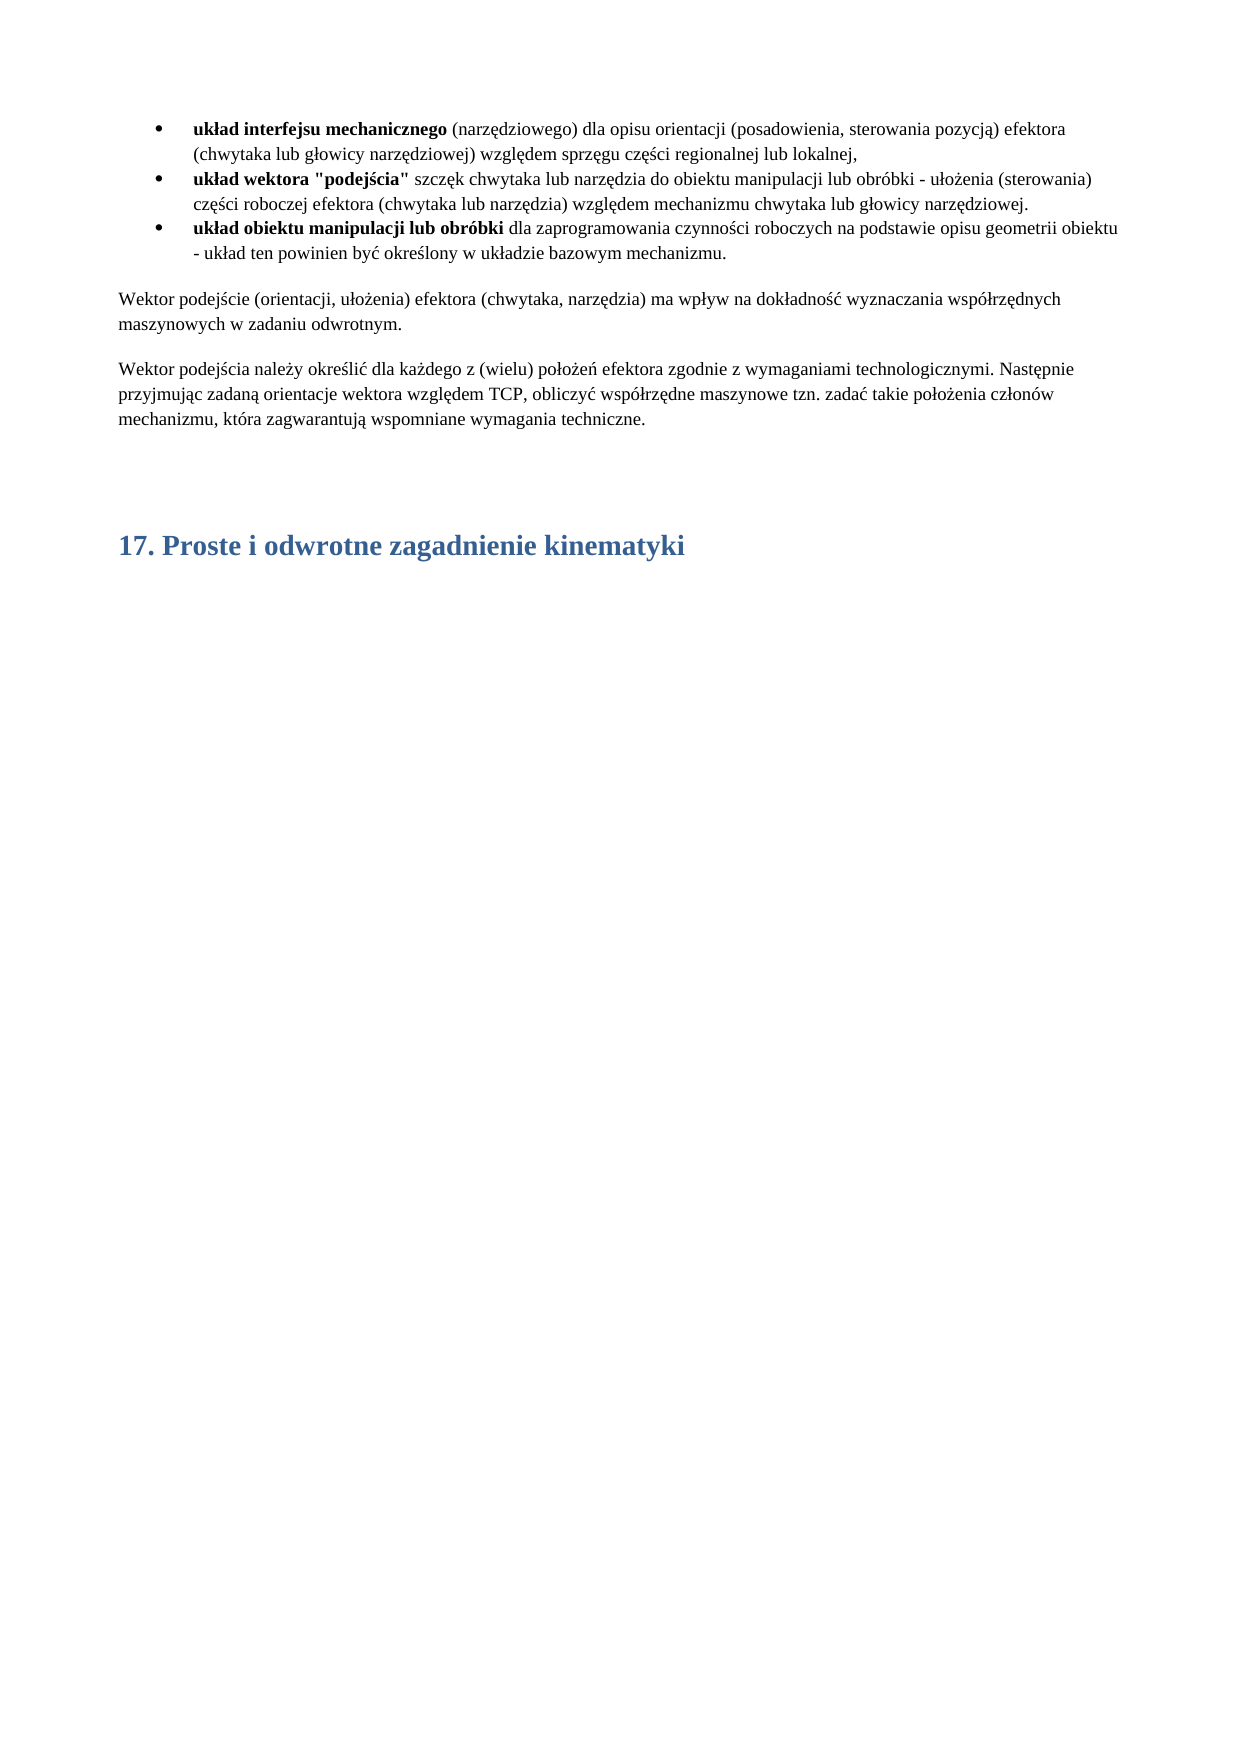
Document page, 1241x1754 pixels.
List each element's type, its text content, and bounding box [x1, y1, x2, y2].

subtitle 17. Proste i odwrotne zagadnienie kinematyki [118, 528, 1122, 562]
list układ wektora "podejścia" szczęk chwytaka lub narzędzia do obiektu manipulacji lub obróbki - ułożenia (sterowania) części roboczej efektora (chwytaka lub narzędzia) względem mechanizmu chwytaka lub głowicy narzędziowej. [156, 168, 1122, 214]
text Wektor podejście (orientacji, ułożenia) efektora (chwytaka, narzędzia) ma wpływ na dokładność wyznaczania współrzędnych maszynowych w zadaniu odwrotnym. [118, 288, 1122, 334]
text Wektor podejścia należy określić dla każdego z (wielu) położeń efektora zgodnie z wymaganiami technologicznymi. Następnie przyjmując zadaną orientacje wektora względem TCP, obliczyć współrzędne maszynowe tzn. zadać takie położenia członów mechanizmu, która zagwarantują wspomniane wymagania techniczne. [118, 358, 1122, 429]
list układ obiektu manipulacji lub obróbki dla zaprogramowania czynności roboczych na podstawie opisu geometrii obiektu - układ ten powinien być określony w układzie bazowym mechanizmu. [156, 217, 1122, 264]
list układ interfejsu mechanicznego (narzędziowego) dla opisu orientacji (posadowienia, sterowania pozycją) efektora (chwytaka lub głowicy narzędziowej) względem sprzęgu części regionalnej lub lokalnej, [156, 118, 1122, 164]
